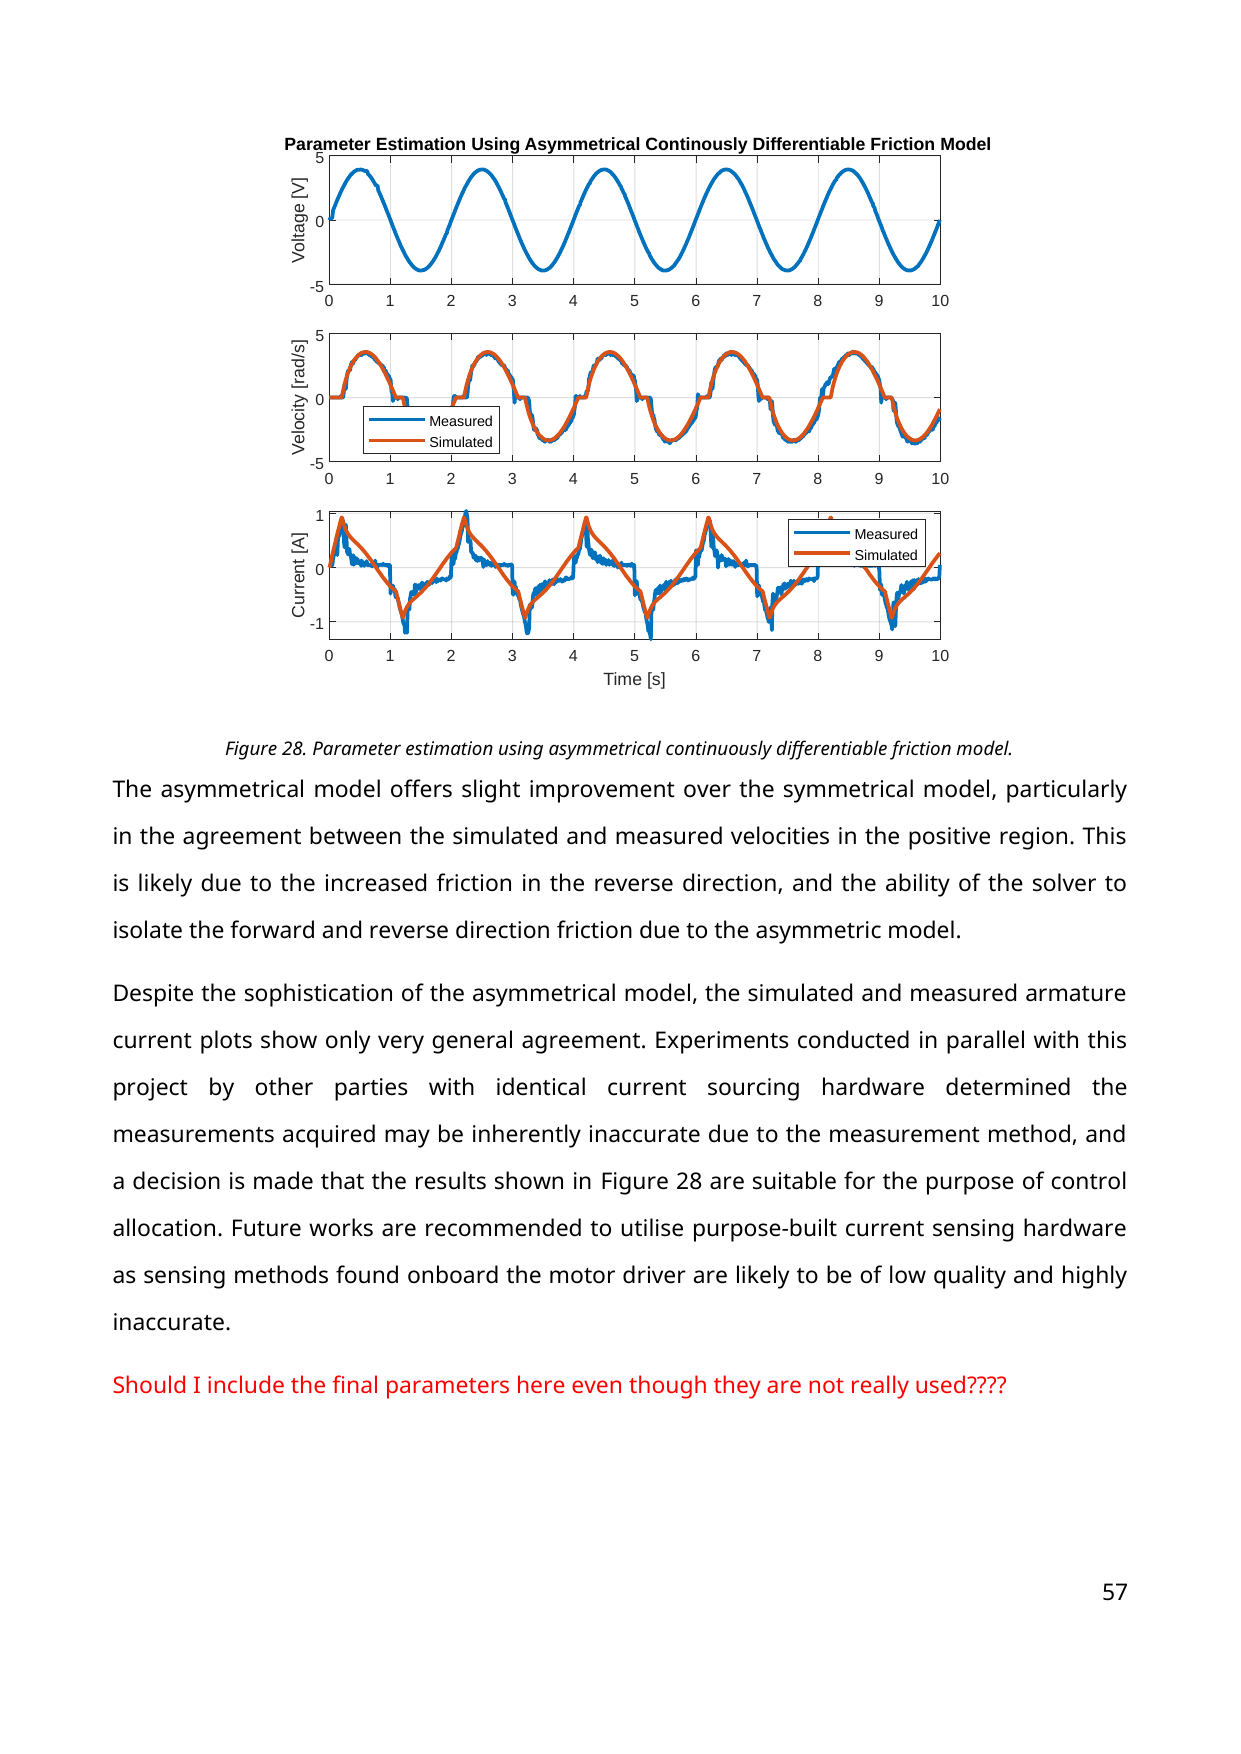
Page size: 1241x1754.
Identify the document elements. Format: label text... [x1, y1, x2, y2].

text Despite the sophistication of the asymmetrical model, the simulated and measured armature current plots show only very general agreement. Experiments conducted in parallel with this project by other parties with identical current sourcing hardware determined the measurements acquired may be inherently inaccurate due to the measurement method, and a decision is made that the results shown in Figure 28 are suitable for the purpose of control allocation. Future works are recommended to utilise purpose-built current sensing hardware as sensing methods found onboard the motor driver are likely to be of low quality and highly inaccurate. [112, 977, 1128, 1337]
text The asymmetrical model offers slight improvement over the symmetrical model, particularly in the agreement between the simulated and measured velocities in the positive region. This is likely due to the increased friction in the reverse direction, and the ability of the solver to isolate the forward and reverse direction friction due to the asymmetric model. [112, 773, 1128, 945]
text Should I include the final parameters here even though they are not really used???? [112, 1369, 1128, 1400]
